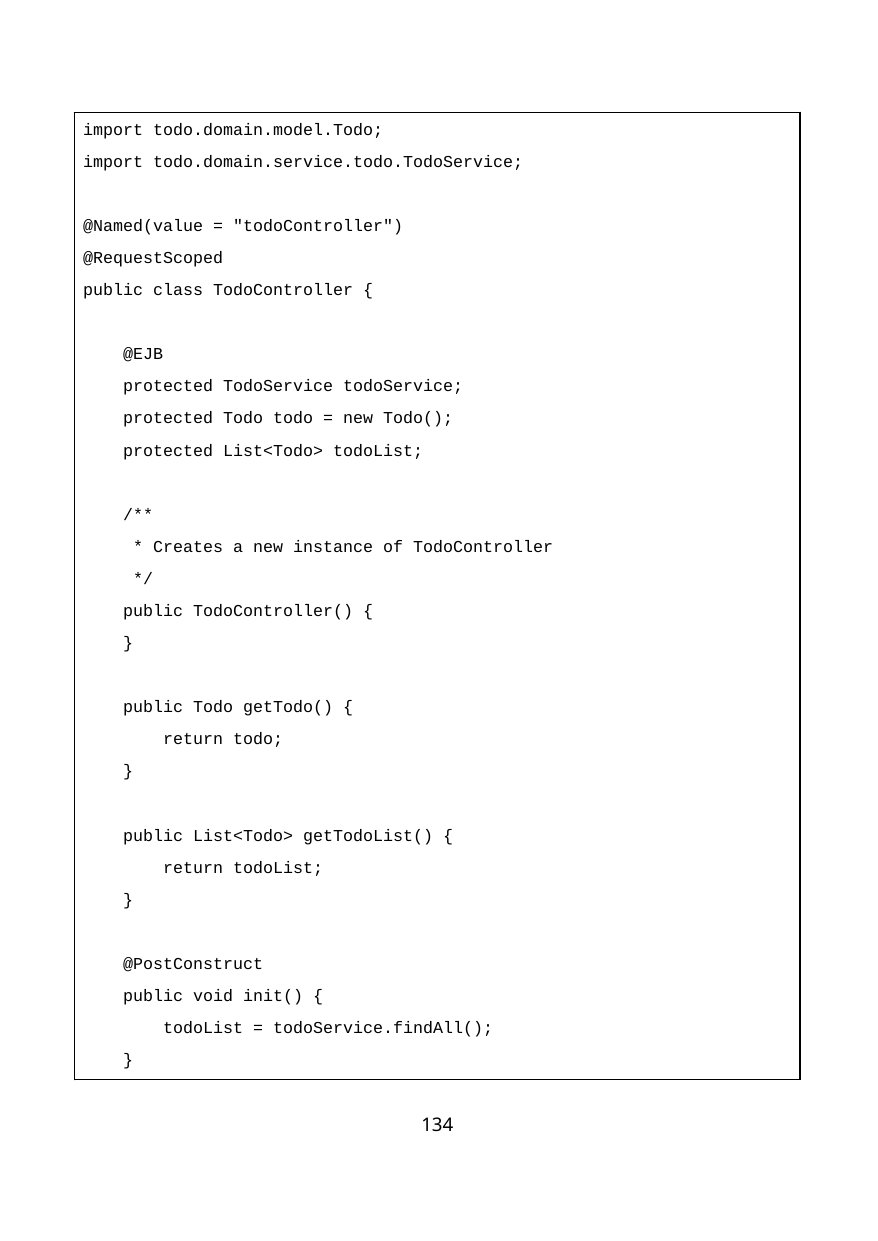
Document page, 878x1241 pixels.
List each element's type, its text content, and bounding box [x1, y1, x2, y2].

text } [83, 885, 791, 917]
text @PostConstruct [83, 949, 791, 981]
text return todoList; [83, 853, 791, 885]
text } [75, 1042, 799, 1079]
text public class TodoController { [83, 275, 791, 307]
text import todo.domain.service.todo.TodoService; [83, 147, 791, 179]
text public Todo getTodo() { [83, 692, 791, 724]
text */ [83, 564, 791, 596]
text public TodoController() { [83, 596, 791, 628]
text protected Todo todo = new Todo(); [83, 403, 791, 436]
text * Creates a new instance of TodoController [83, 532, 791, 564]
text protected TodoService todoService; [83, 371, 791, 403]
text protected List<Todo> todoList; [83, 436, 791, 468]
text public List<Todo> getTodoList() { [83, 821, 791, 853]
text } [83, 628, 791, 660]
text todoList = todoService.findAll(); [83, 1013, 791, 1042]
text @EJB [83, 339, 791, 371]
text /** [83, 500, 791, 532]
text } [83, 756, 791, 788]
text @RequestScoped [83, 243, 791, 275]
text return todo; [83, 724, 791, 756]
text import todo.domain.model.Todo; [75, 113, 799, 147]
text @Named(value = "todoController") [83, 211, 791, 243]
text public void init() { [83, 981, 791, 1013]
